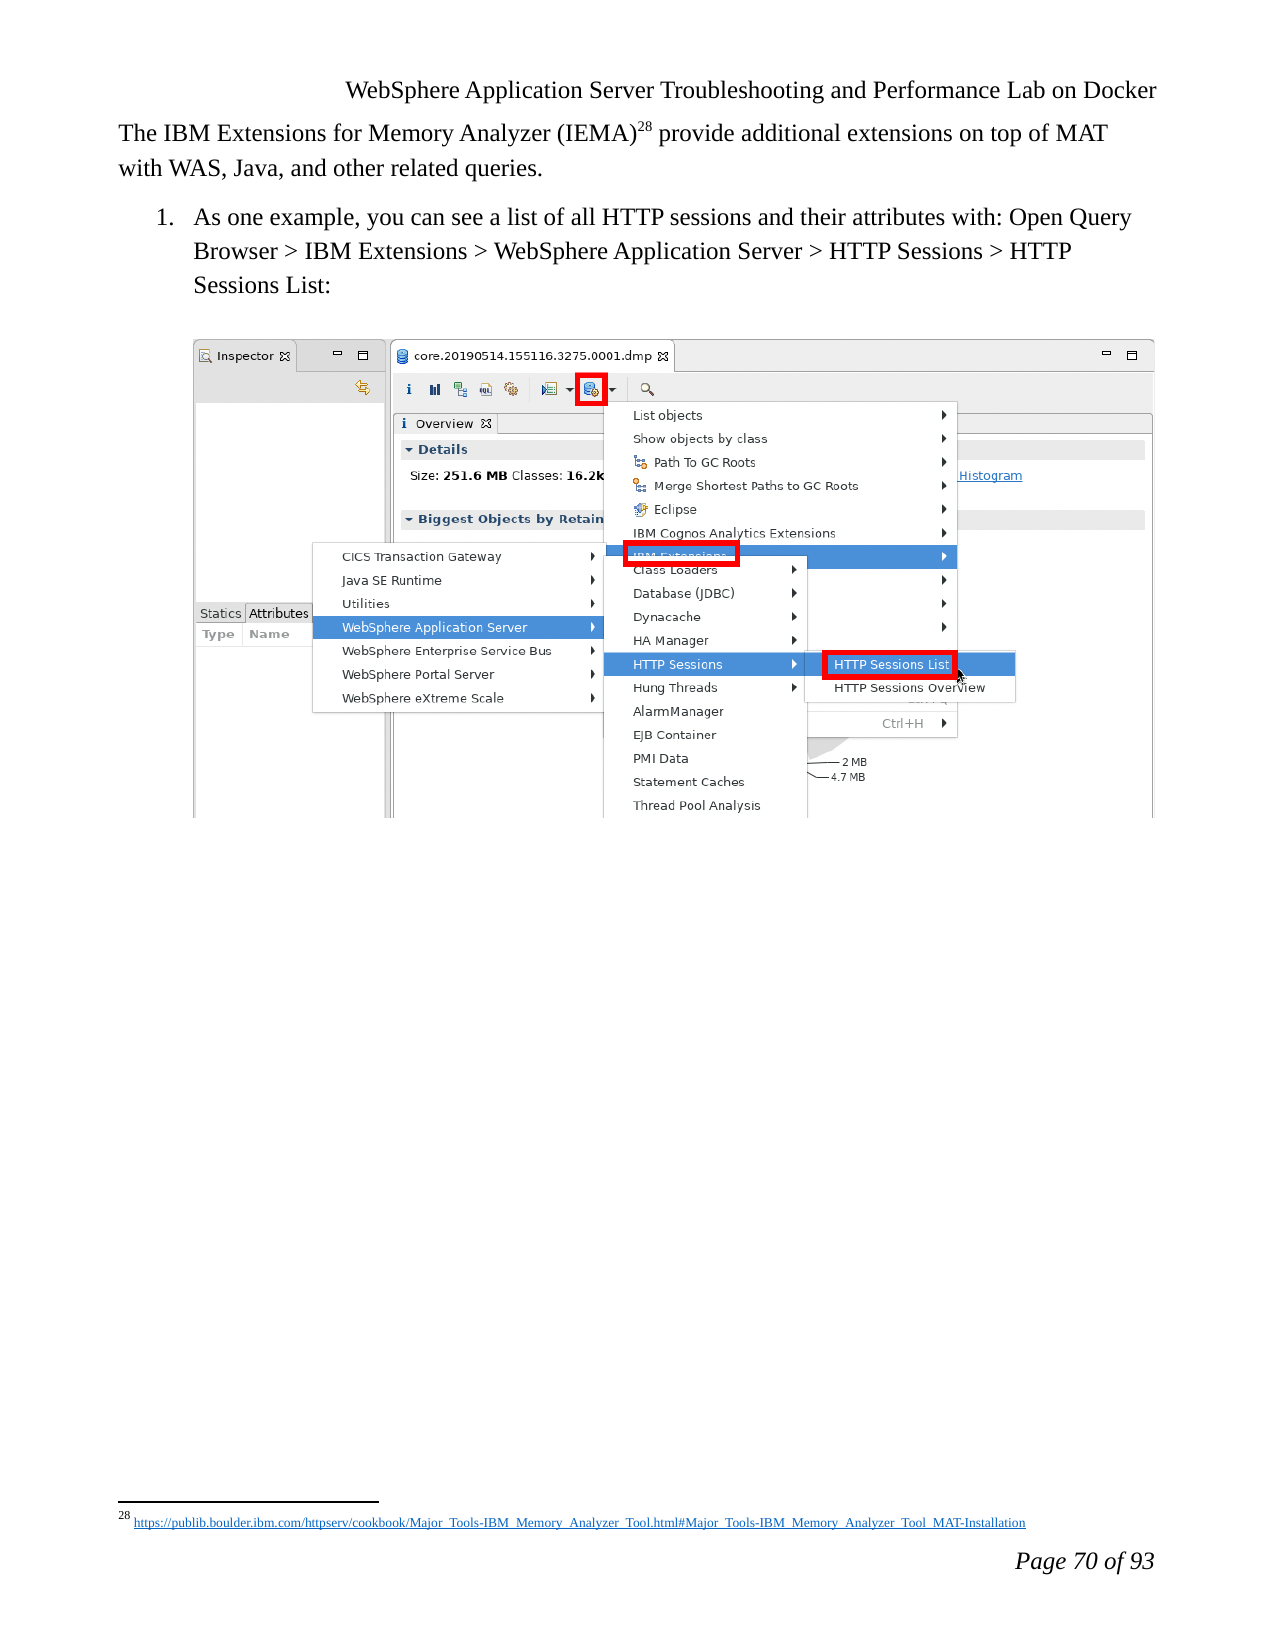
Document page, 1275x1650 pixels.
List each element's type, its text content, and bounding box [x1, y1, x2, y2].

text The IBM Extensions for Memory Analyzer (IEMA) provide additional extensions on top of MAT with WAS, Java, and other related queries. [118, 118, 1157, 181]
picture [193, 339, 1155, 818]
